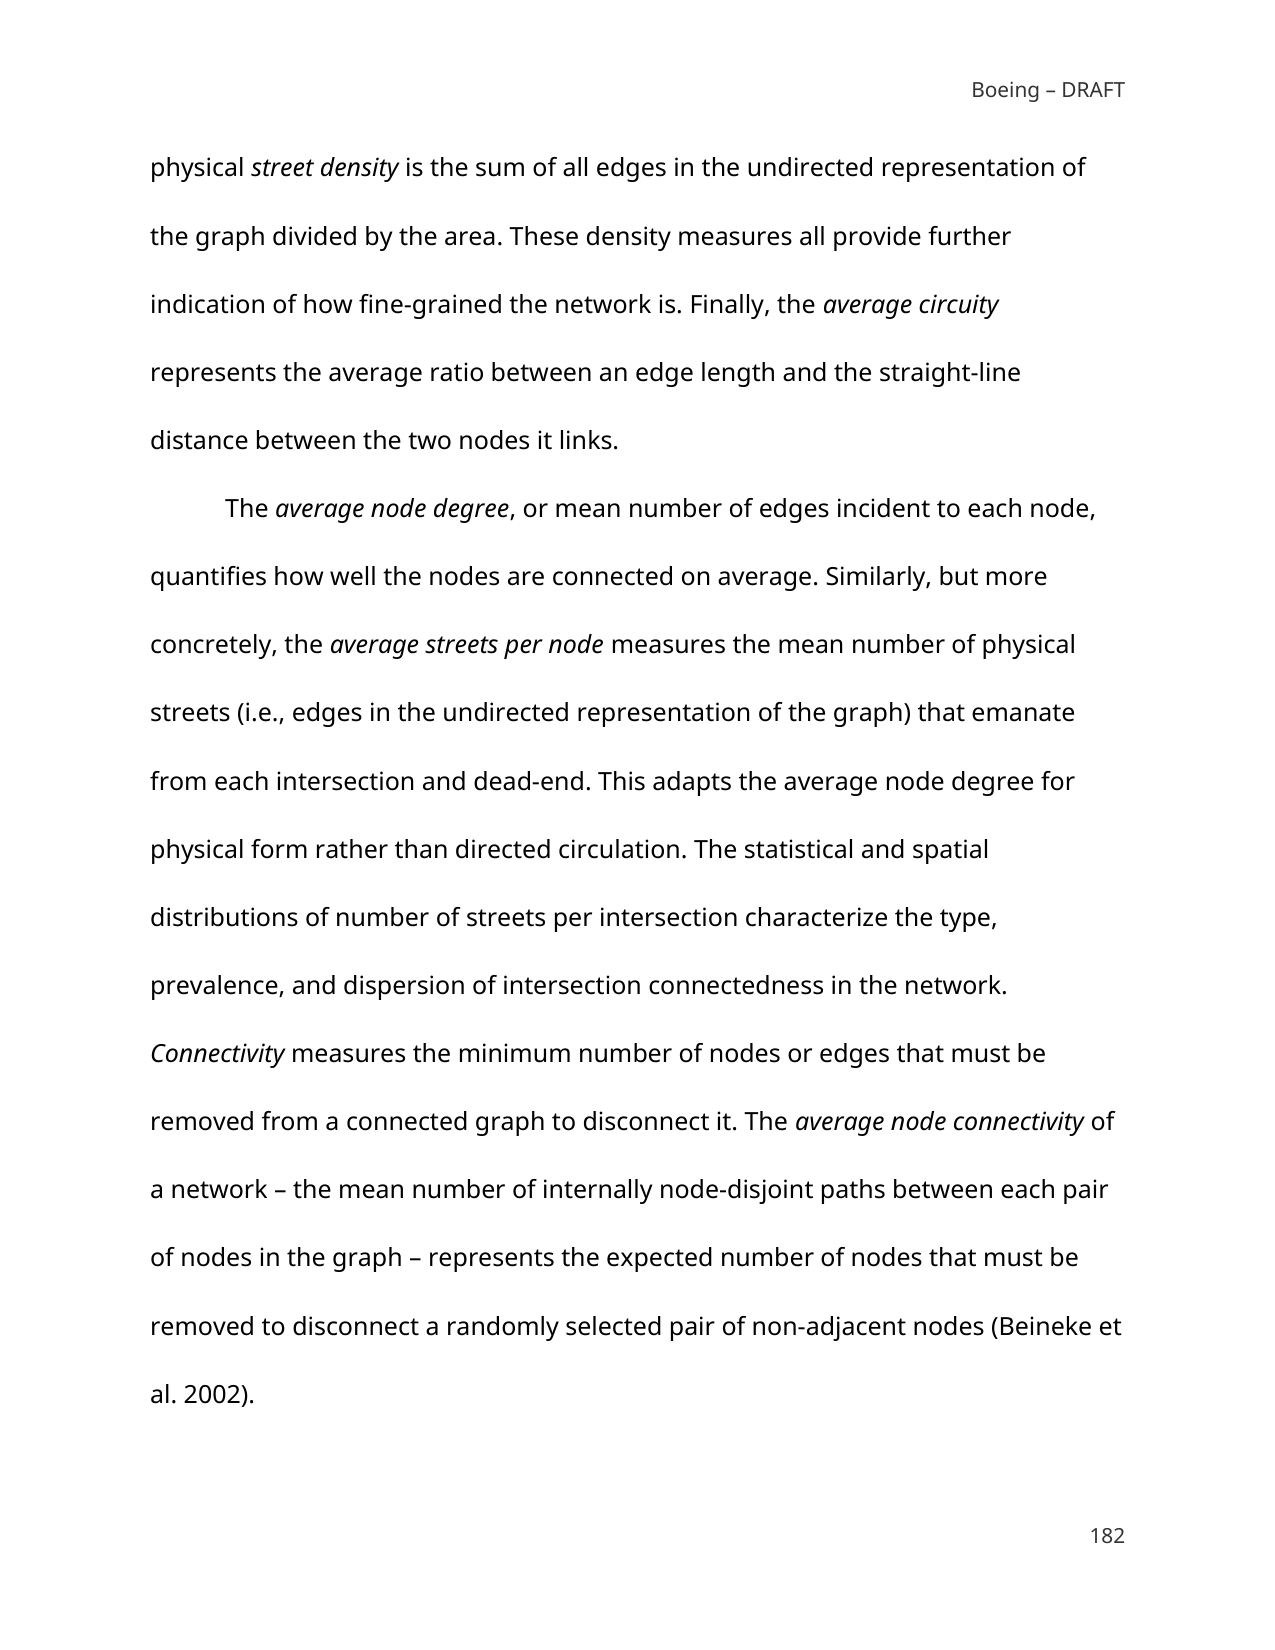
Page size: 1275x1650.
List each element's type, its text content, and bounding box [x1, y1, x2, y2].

text The average node degree, or mean number of edges incident to each node, quantifies how well the nodes are connected on average. Similarly, but more concretely, the average streets per node measures the mean number of physical streets (i.e., edges in the undirected representation of the graph) that emanate from each intersection and dead-end. This adapts the average node degree for physical form rather than directed circulation. The statistical and spatial distributions of number of streets per intersection characterize the type, prevalence, and dispersion of intersection connectedness in the network. Connectivity measures the minimum number of nodes or edges that must be removed from a connected graph to disconnect it. The average node connectivity of a network – the mean number of internally node-disjoint paths between each pair of nodes in the graph – represents the expected number of nodes that must be removed to disconnect a randomly selected pair of non-adjacent nodes (Beineke et al. 2002). [150, 491, 1125, 1410]
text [150, 150, 1125, 457]
